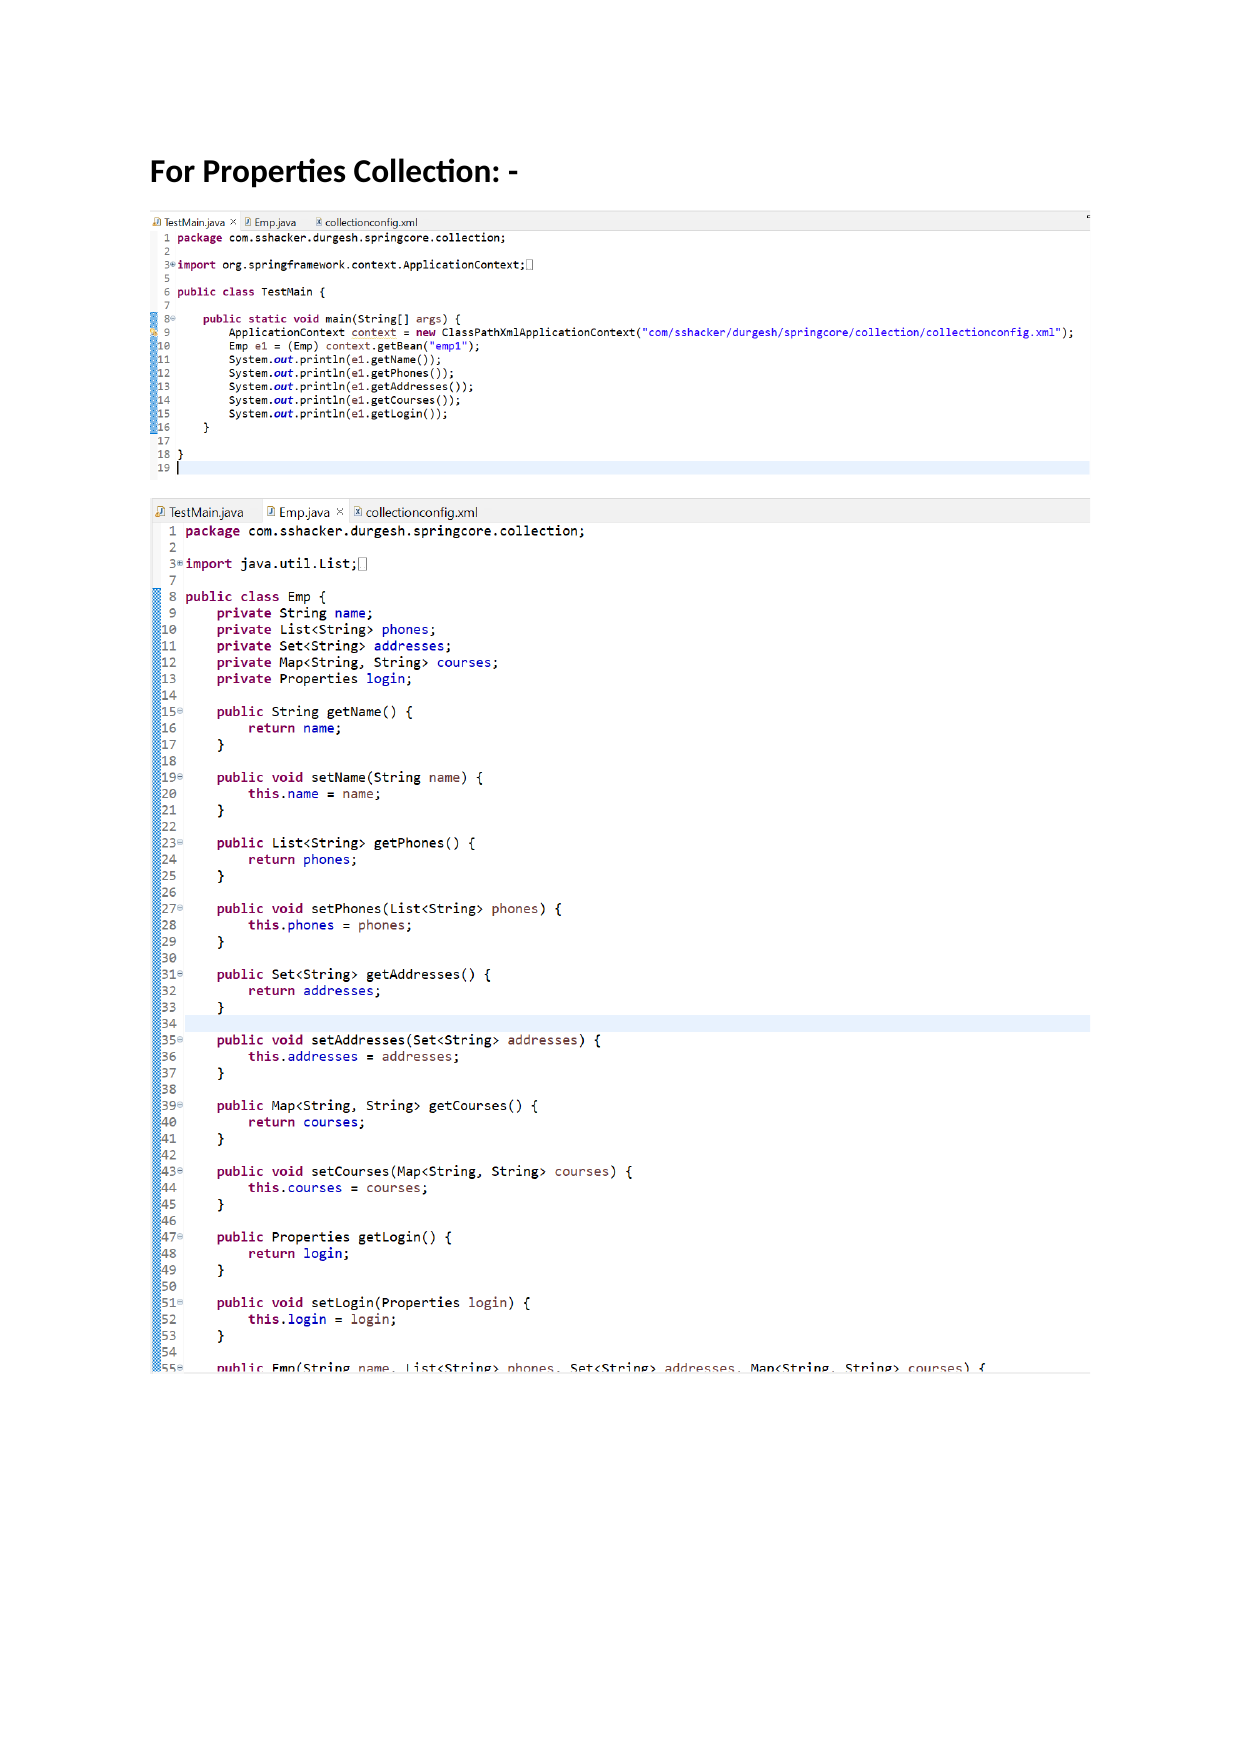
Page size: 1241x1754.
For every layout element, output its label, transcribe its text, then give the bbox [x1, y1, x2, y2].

picture [150, 210, 1091, 480]
picture [150, 498, 1091, 1374]
text For Properties Collection: - [150, 150, 1090, 191]
